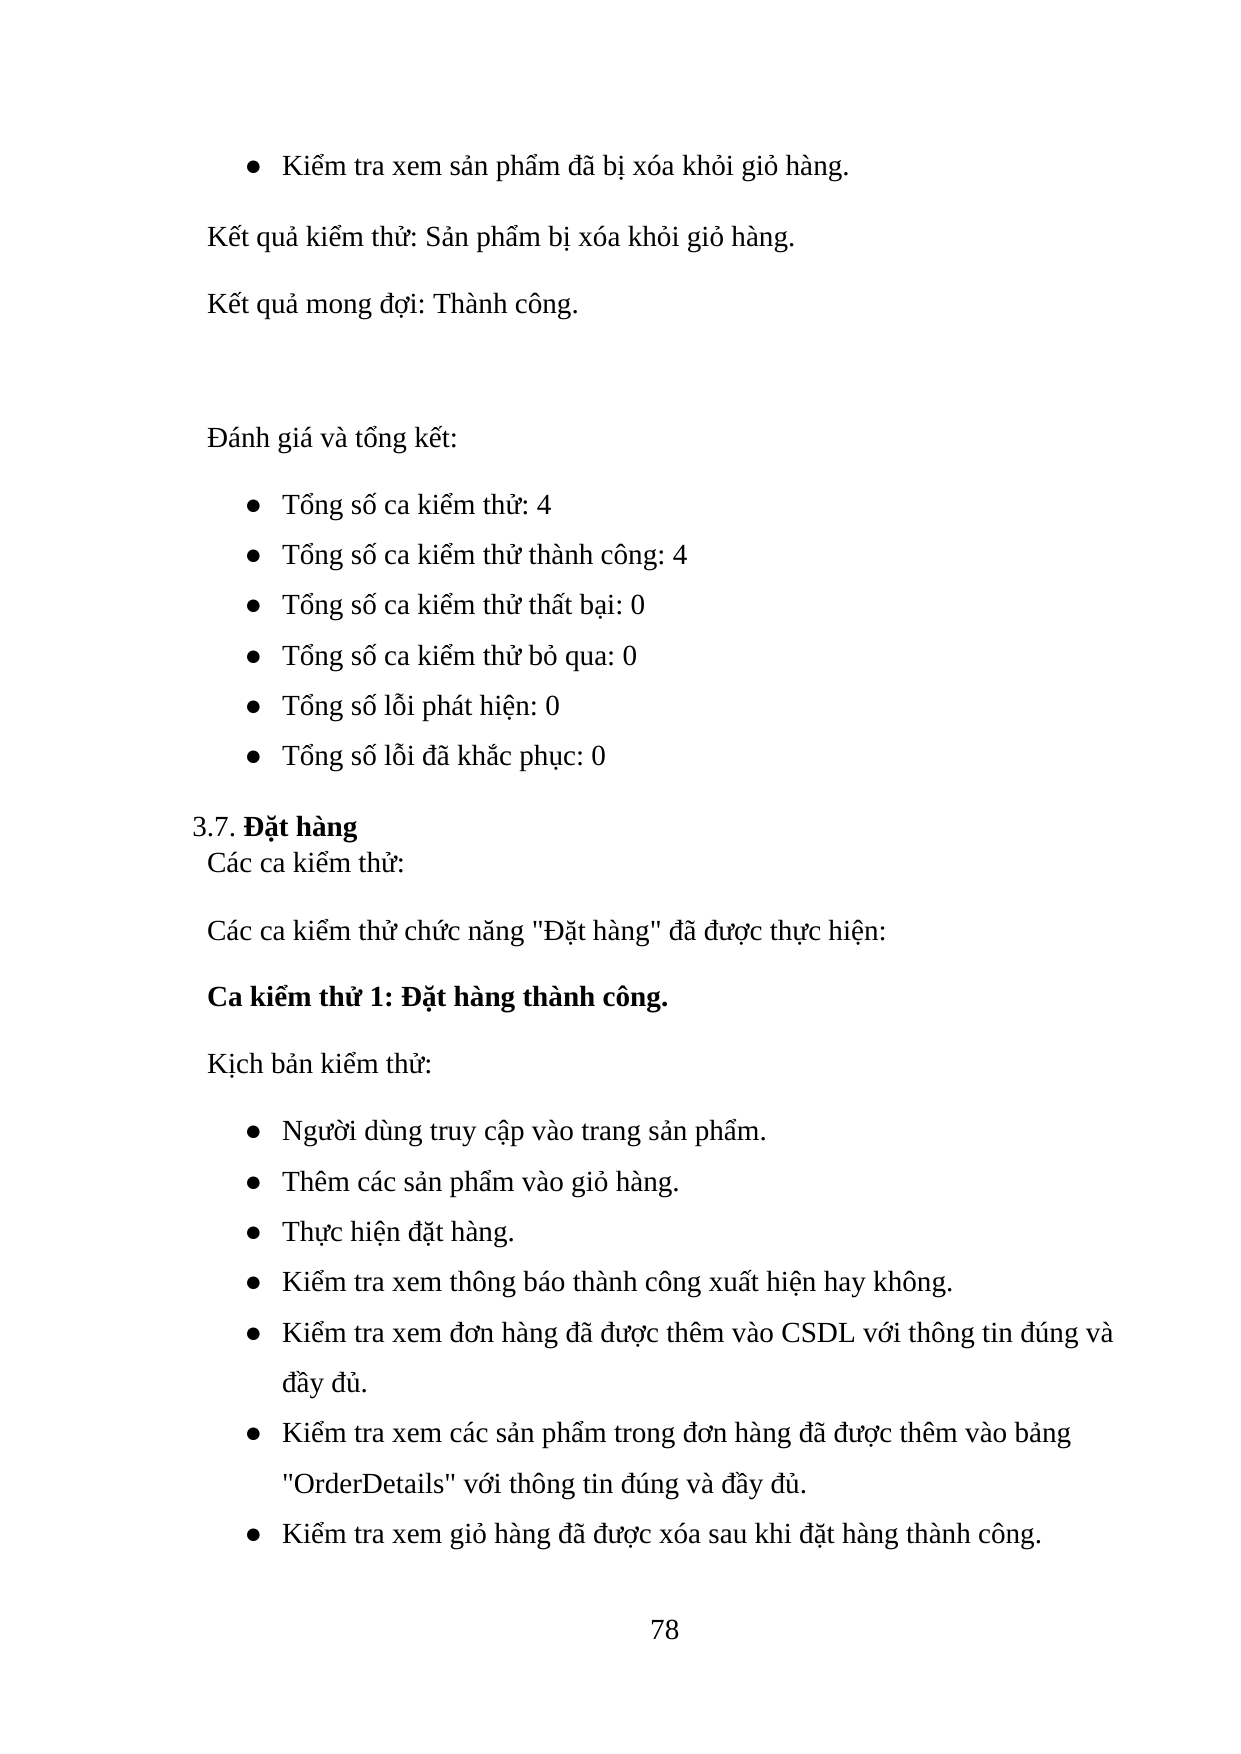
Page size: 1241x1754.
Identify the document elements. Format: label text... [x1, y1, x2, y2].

text Ca kiểm thử 1: Đặt hàng thành công. [207, 979, 1122, 1013]
text Kịch bản kiểm thử: [207, 1047, 1122, 1080]
list Kiểm tra xem giỏ hàng đã được xóa sau khi đặt hàng thành công. [244, 1516, 1122, 1549]
list Kiểm tra xem đơn hàng đã được thêm vào CSDL với thông tin đúng và đầy đủ. [244, 1315, 1122, 1399]
text Đánh giá và tổng kết: [207, 420, 1122, 453]
text Kết quả mong đợi: Thành công. [207, 286, 1122, 319]
list Tổng số ca kiểm thử thất bại: 0 [244, 587, 1122, 621]
subtitle Đặt hàng [243, 809, 1122, 843]
list Tổng số lỗi đã khắc phục: 0 [244, 738, 1122, 772]
list Tổng số ca kiểm thử bỏ qua: 0 [244, 638, 1122, 671]
list Kiểm tra xem sản phẩm đã bị xóa khỏi giỏ hàng. [244, 148, 1122, 181]
list Người dùng truy cập vào trang sản phẩm. [244, 1113, 1122, 1147]
list Tổng số lỗi phát hiện: 0 [244, 688, 1122, 722]
text Các ca kiểm thử: [207, 846, 1122, 879]
list Kiểm tra xem thông báo thành công xuất hiện hay không. [244, 1264, 1122, 1298]
list Tổng số ca kiểm thử: 4 [244, 487, 1122, 520]
text Kết quả kiểm thử: Sản phẩm bị xóa khỏi giỏ hàng. [207, 219, 1122, 252]
text Các ca kiểm thử chức năng "Đặt hàng" đã được thực hiện: [207, 913, 1122, 946]
list Kiểm tra xem các sản phẩm trong đơn hàng đã được thêm vào bảng "OrderDetails" với thông tin đúng và đầy đủ. [244, 1415, 1122, 1499]
list Thực hiện đặt hàng. [244, 1214, 1122, 1248]
list Thêm các sản phẩm vào giỏ hàng. [244, 1164, 1122, 1197]
list Tổng số ca kiểm thử thành công: 4 [244, 537, 1122, 571]
